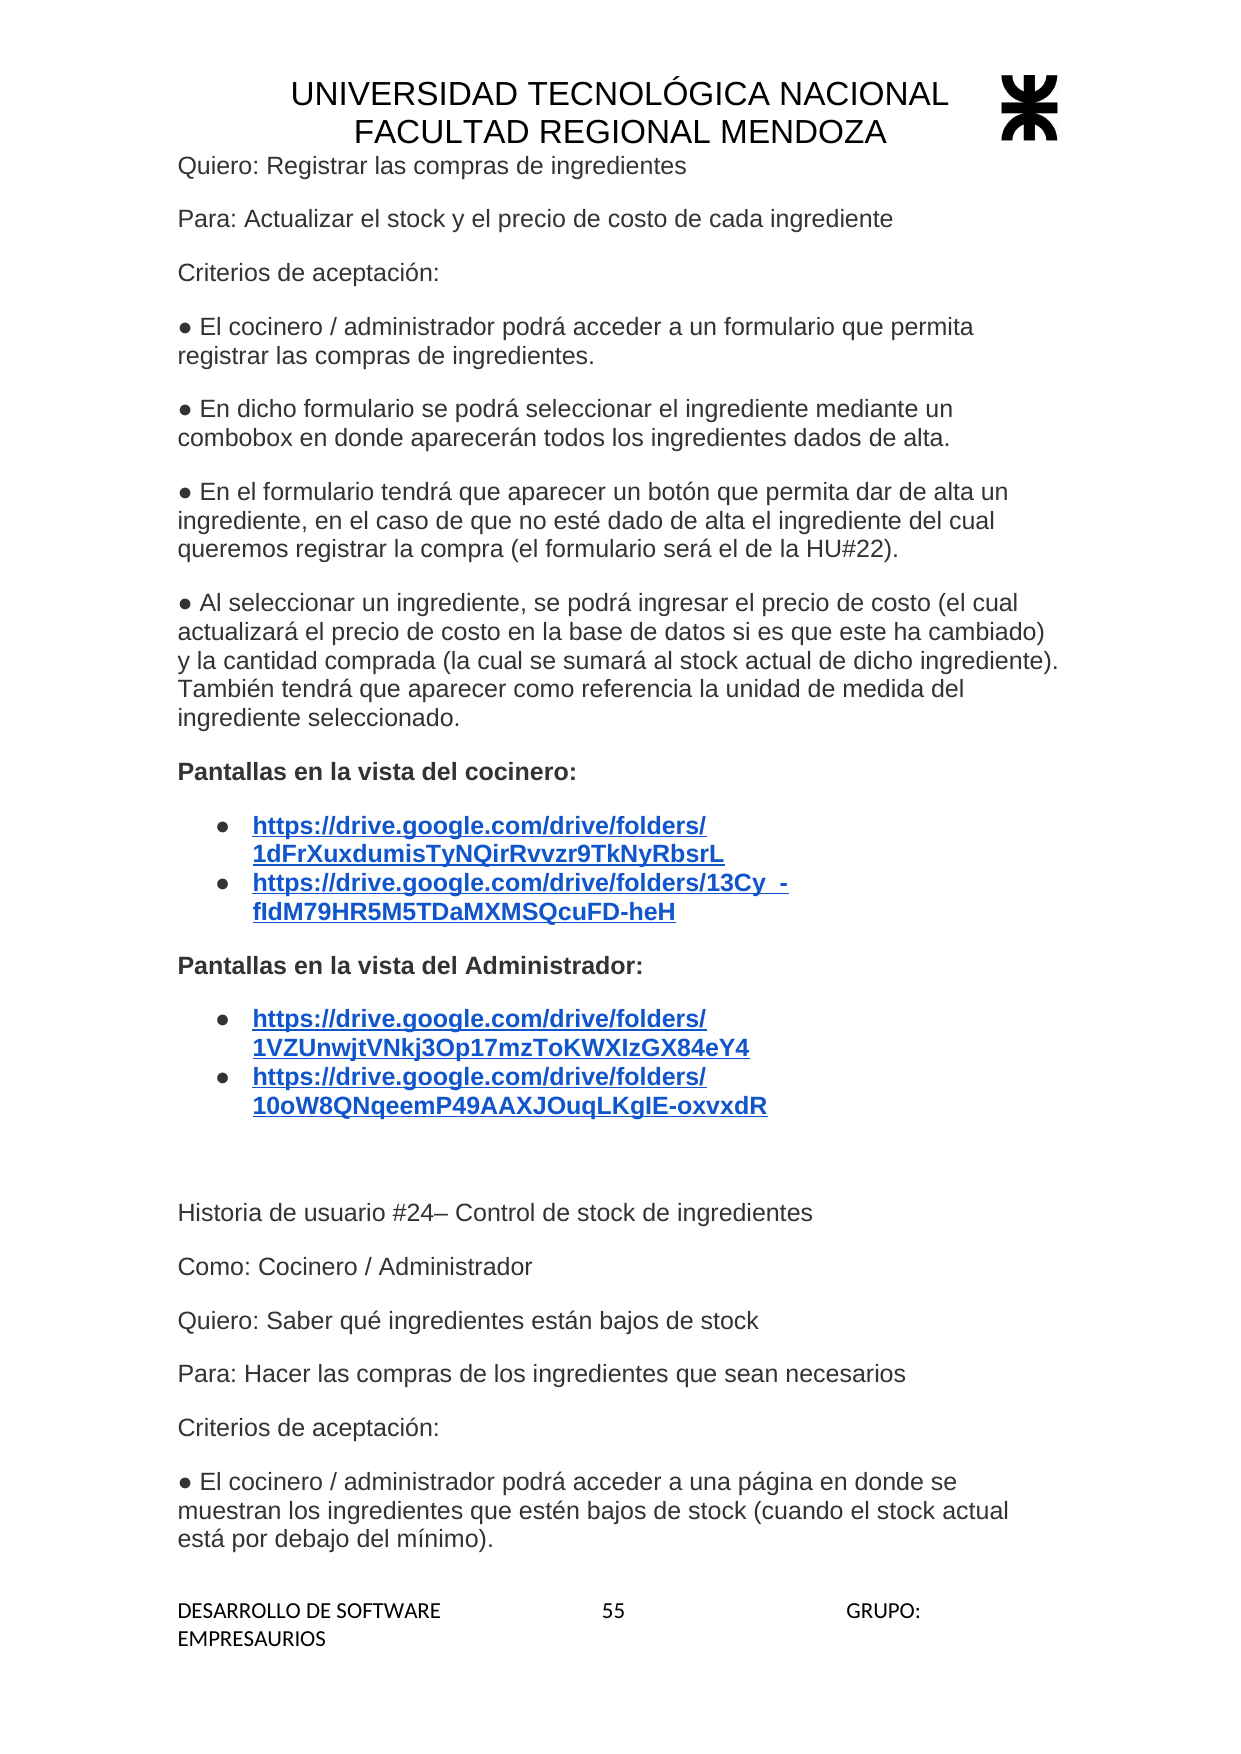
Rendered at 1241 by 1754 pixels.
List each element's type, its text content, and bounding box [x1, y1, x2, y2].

text Pantallas en la vista del cocinero: [177, 757, 1063, 786]
text ● En dicho formulario se podrá seleccionar el ingrediente mediante un combobox en donde aparecerán todos los ingredientes dados de alta. [177, 394, 1063, 452]
text ● En el formulario tendrá que aparecer un botón que permita dar de alta un ingrediente, en el caso de que no esté dado de alta el ingrediente del cual queremos registrar la compra (el formulario será el de la HU#22). [177, 477, 1063, 563]
text Criterios de aceptación: [177, 258, 1063, 287]
text Pantallas en la vista del Administrador: [177, 951, 1063, 979]
text Quiero: Saber qué ingredientes están bajos de stock [177, 1306, 1063, 1334]
text Criterios de aceptación: [177, 1413, 1063, 1442]
text ● El cocinero / administrador podrá acceder a un formulario que permita registrar las compras de ingredientes. [177, 312, 1063, 369]
text Quiero: Registrar las compras de ingredientes [177, 151, 1063, 179]
text ● Al seleccionar un ingrediente, se podrá ingresar el precio de costo (el cual actualizará el precio de costo en la base de datos si es que este ha cambiado) y la cantidad comprada (la cual se sumará al stock actual de dicho ingrediente). También tendrá que aparecer como referencia la unidad de medida del ingrediente seleccionado. [177, 588, 1063, 732]
list https://drive.google.com/drive/folders/1VZUnwjtVNkj3Op17mzToKWXIzGX84eY4 [215, 1004, 1063, 1062]
text Para: Actualizar el stock y el precio de costo de cada ingrediente [177, 204, 1063, 233]
list https://drive.google.com/drive/folders/10oW8QNqeemP49AAXJOuqLKgIE-oxvxdR [215, 1062, 1063, 1119]
text ● El cocinero / administrador podrá acceder a una página en donde se muestran los ingredientes que estén bajos de stock (cuando el stock actual está por debajo del mínimo). [177, 1467, 1063, 1553]
text Para: Hacer las compras de los ingredientes que sean necesarios [177, 1359, 1063, 1388]
text Como: Cocinero / Administrador [177, 1252, 1063, 1281]
list https://drive.google.com/drive/folders/13Cy_-fIdM79HR5M5TDaMXMSQcuFD-heH [215, 868, 1063, 926]
text Historia de usuario #24– Control de stock de ingredientes [177, 1198, 1063, 1227]
picture [986, 75, 1073, 142]
list https://drive.google.com/drive/folders/1dFrXuxdumisTyNQirRvvzr9TkNyRbsrL [215, 811, 1063, 868]
